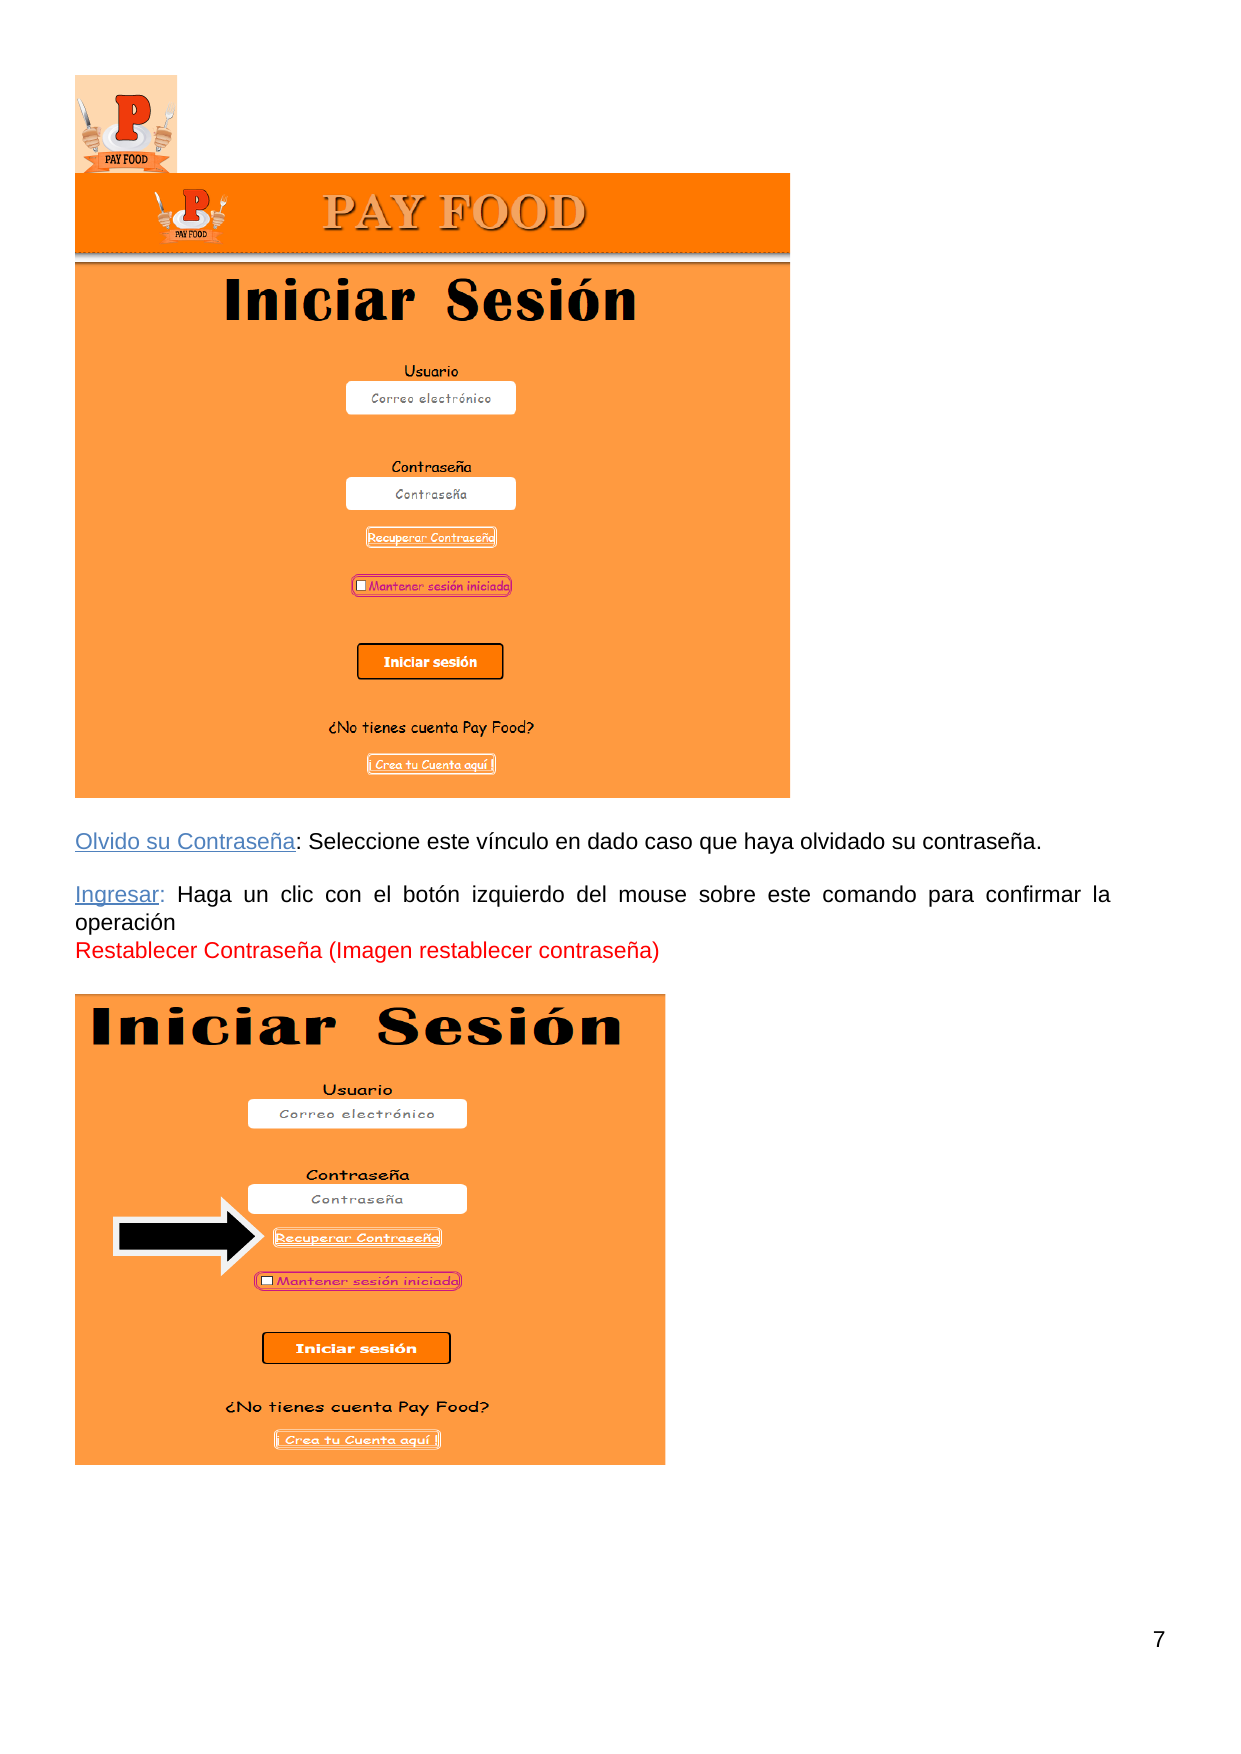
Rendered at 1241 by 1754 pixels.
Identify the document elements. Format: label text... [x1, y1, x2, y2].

text Ingresar: Haga un clic con el botón izquierdo del mouse sobre este comando para confirmar la operación [75, 881, 1111, 935]
text Olvido su Contraseña: Seleccione este vínculo en dado caso que haya olvidado su contraseña. [75, 828, 1165, 854]
picture [75, 994, 666, 1465]
picture [75, 75, 791, 798]
text Restablecer Contraseña (Imagen restablecer contraseña) [75, 937, 1111, 964]
